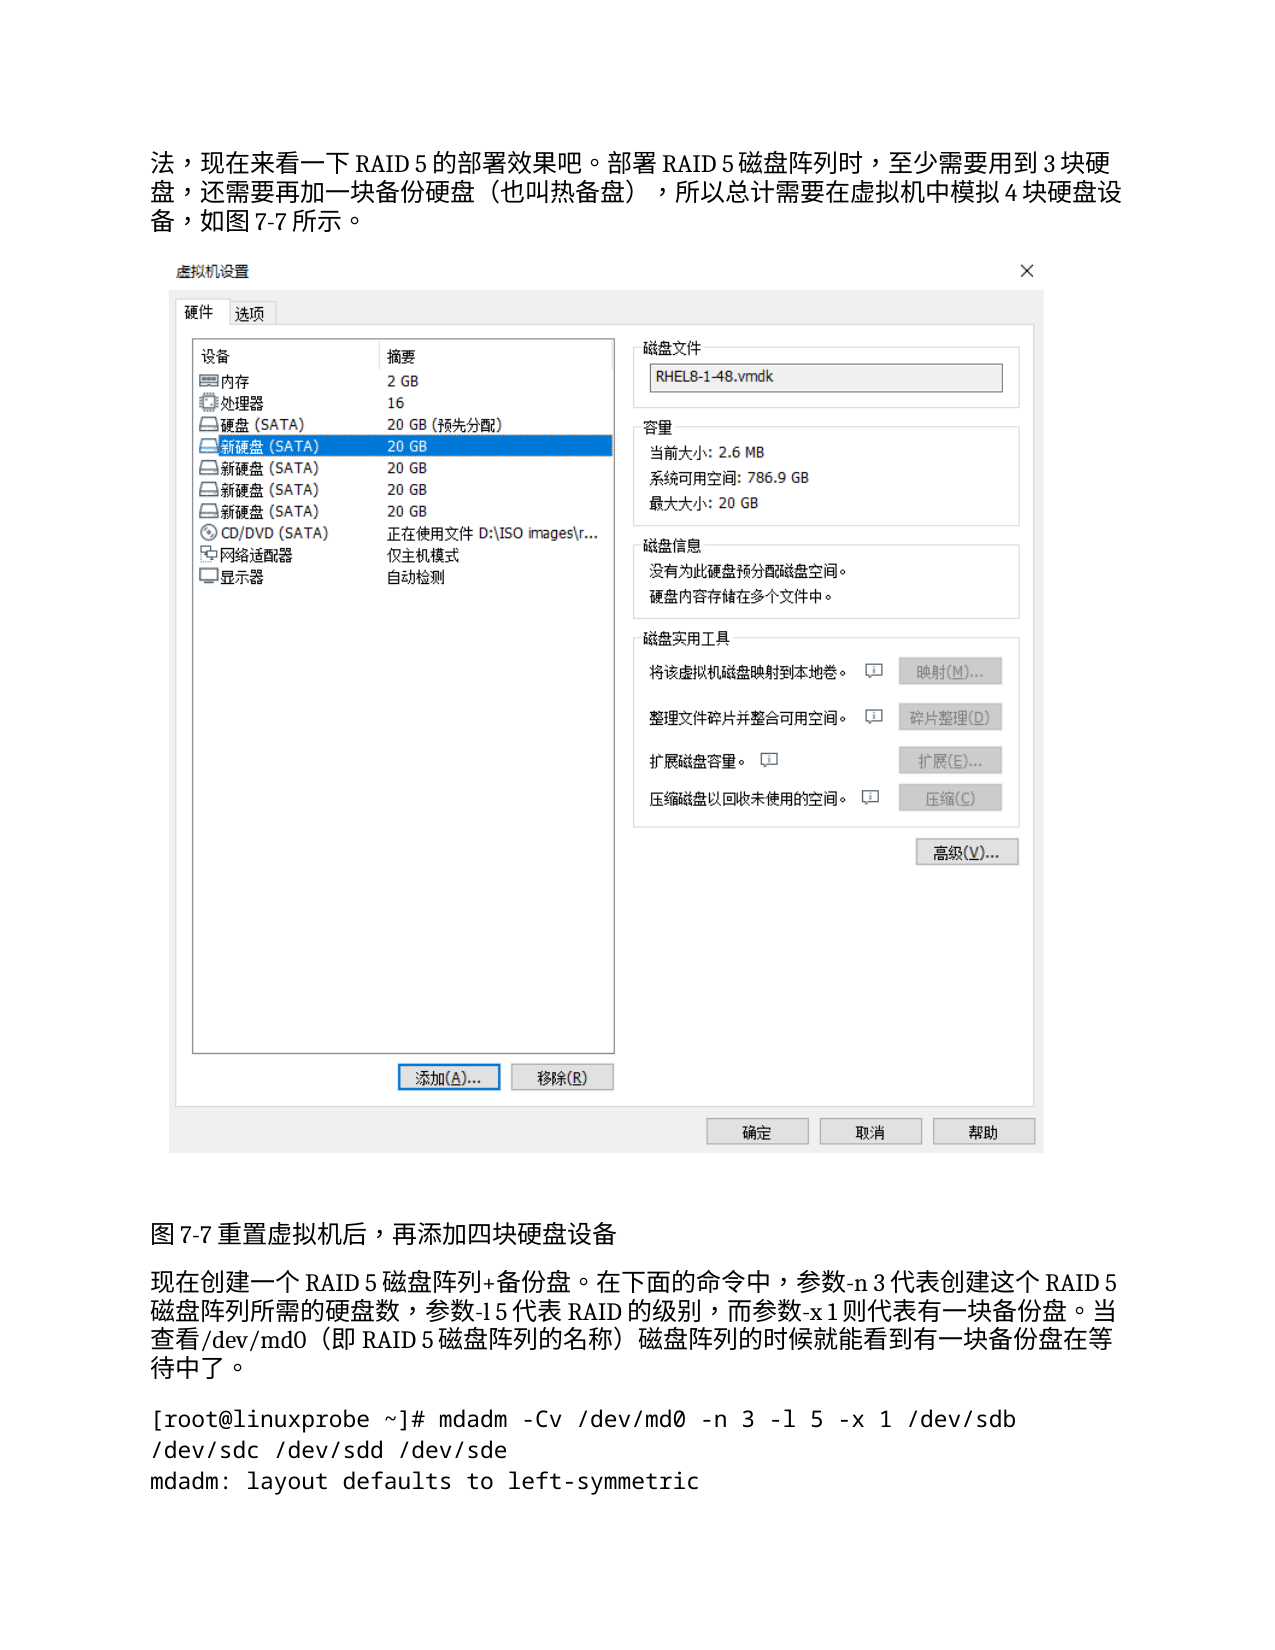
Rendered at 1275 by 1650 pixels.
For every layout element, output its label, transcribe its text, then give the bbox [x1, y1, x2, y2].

text 图7-7 重置虚拟机后，再添加四块硬盘设备 [150, 1221, 1125, 1250]
text 现在创建一个RAID 5磁盘阵列+备份盘。在下面的命令中，参数-n 3代表创建这个RAID 5磁盘阵列所需的硬盘数，参数-l 5代表RAID的级别，而参数-x 1则代表有一块备份盘。当查看/dev/md0（即RAID 5磁盘阵列的名称）磁盘阵列的时候就能看到有一块备份盘在等待中了。 [150, 1269, 1125, 1384]
picture [168, 255, 1044, 1153]
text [150, 1402, 1125, 1496]
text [150, 150, 1125, 236]
